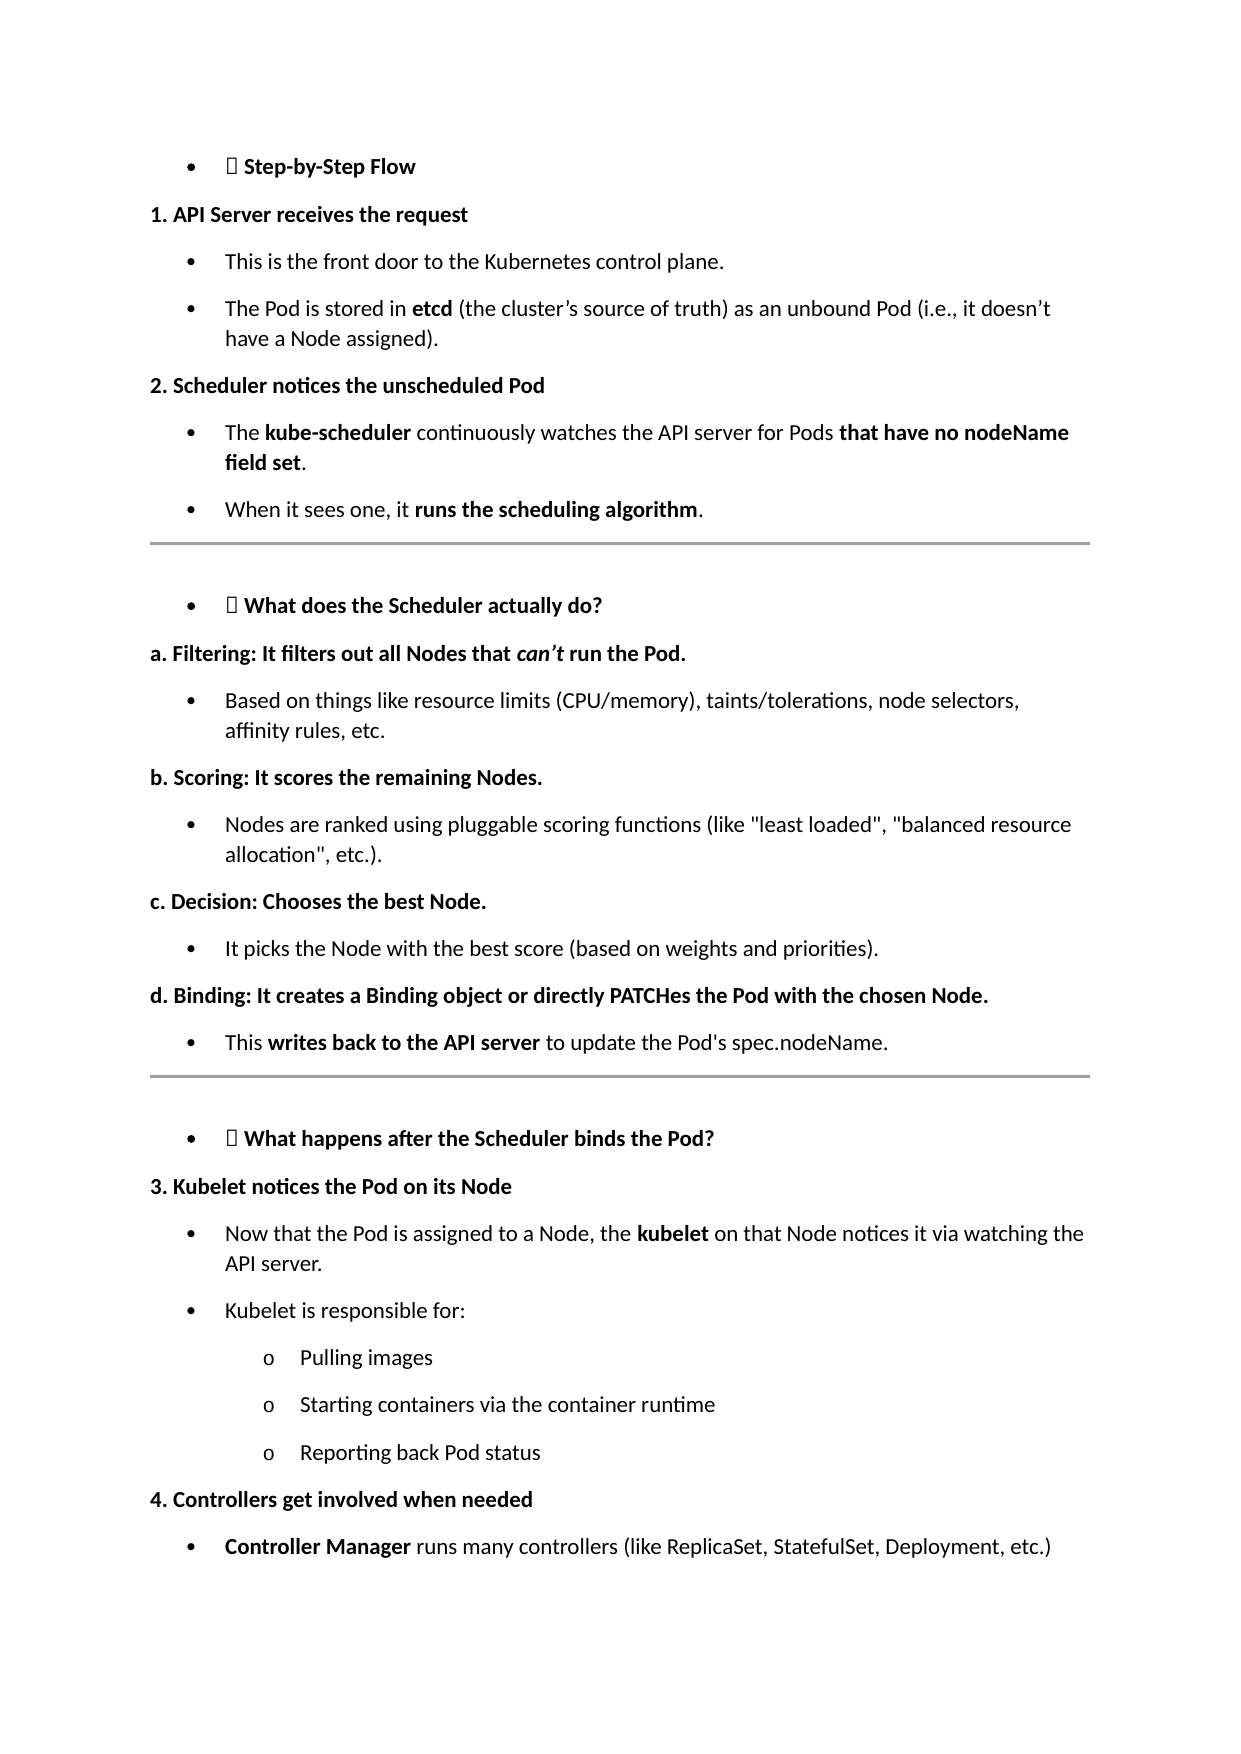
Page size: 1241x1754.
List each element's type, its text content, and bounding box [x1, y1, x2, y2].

text 4. Controllers get involved when needed [150, 1485, 1090, 1513]
text d. Binding: It creates a Binding object or directly PATCHes the Pod with the chosen Node. [150, 981, 1090, 1009]
text 2. Scheduler notices the unscheduled Pod [150, 371, 1090, 399]
list Pulling images [262, 1343, 1090, 1371]
list It picks the Node with the best score (based on weights and priorities). [187, 934, 1090, 962]
text b. Scoring: It scores the remaining Nodes. [150, 763, 1090, 791]
text 3. Kubelet notices the Pod on its Node [150, 1172, 1090, 1200]
text c. Decision: Chooses the best Node. [150, 887, 1090, 915]
list When it sees one, it runs the scheduling algorithm. [187, 495, 1090, 523]
list Starting containers via the container runtime [262, 1390, 1090, 1419]
list Nodes are ranked using pluggable scoring functions (like "least loaded", "balanced resource allocation", etc.). [187, 810, 1090, 868]
list The kube-scheduler continuously watches the API server for Pods that have no nodeName field set. [187, 418, 1090, 476]
list This is the front door to the Kubernetes control plane. [187, 247, 1090, 275]
list Reporting back Pod status [262, 1438, 1090, 1466]
text 1. API Server receives the request [150, 200, 1090, 228]
list Controller Manager runs many controllers (like ReplicaSet, StatefulSet, Deployment, etc.) [187, 1532, 1090, 1560]
list 🧠 What does the Scheduler actually do? [187, 589, 1090, 620]
list This writes back to the API server to update the Pod's spec.nodeName. [187, 1028, 1090, 1056]
list Based on things like resource limits (CPU/memory), taints/tolerations, node selectors, affinity rules, etc. [187, 686, 1090, 744]
list The Pod is stored in etcd (the cluster’s source of truth) as an unbound Pod (i.e., it doesn’t have a Node assigned). [187, 294, 1090, 352]
list Now that the Pod is assigned to a Node, the kubelet on that Node notices it via watching the API server. [187, 1219, 1090, 1277]
list 🔧 What happens after the Scheduler binds the Pod? [187, 1122, 1090, 1153]
list 🧩 Step-by-Step Flow [187, 150, 1090, 181]
text a. Filtering: It filters out all Nodes that can’t run the Pod. [150, 639, 1090, 667]
list Kubelet is responsible for: [187, 1296, 1090, 1324]
